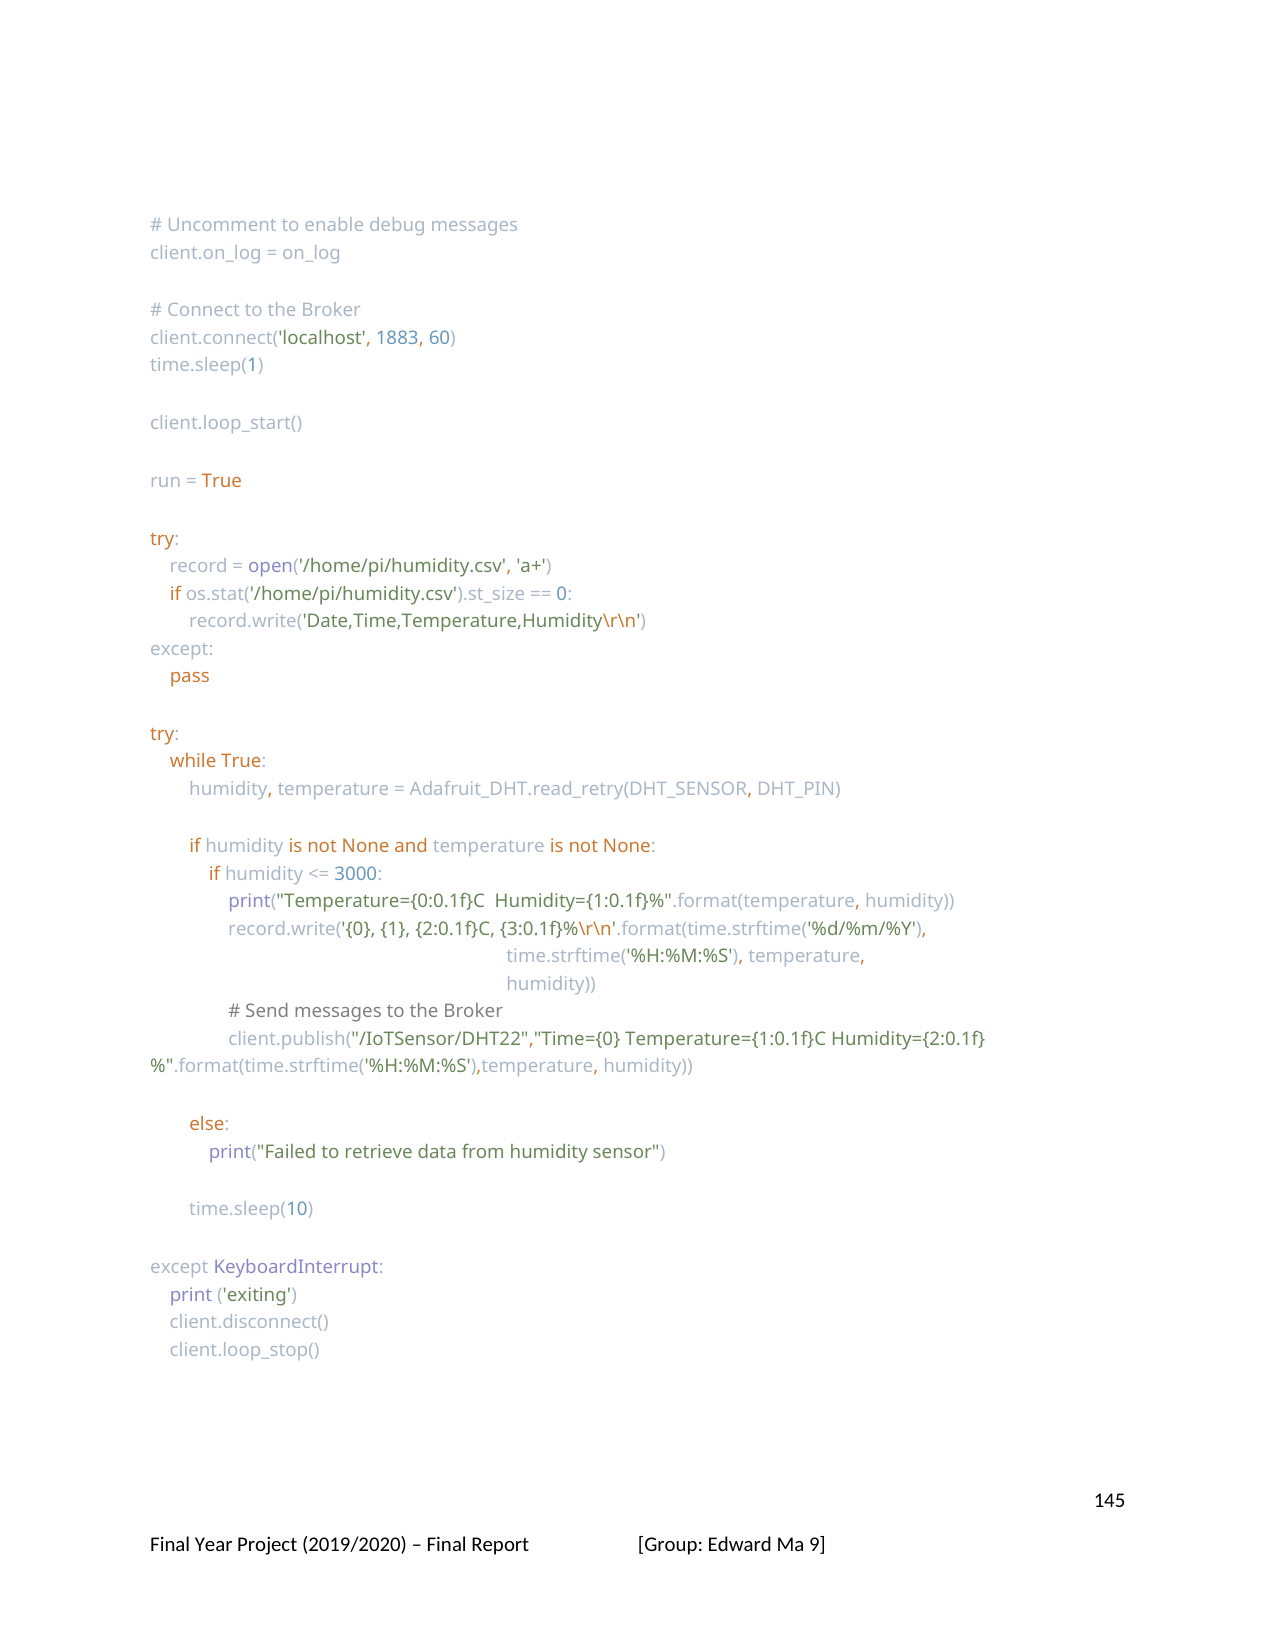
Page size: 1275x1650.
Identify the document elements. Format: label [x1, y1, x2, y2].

text [150, 181, 1125, 1392]
